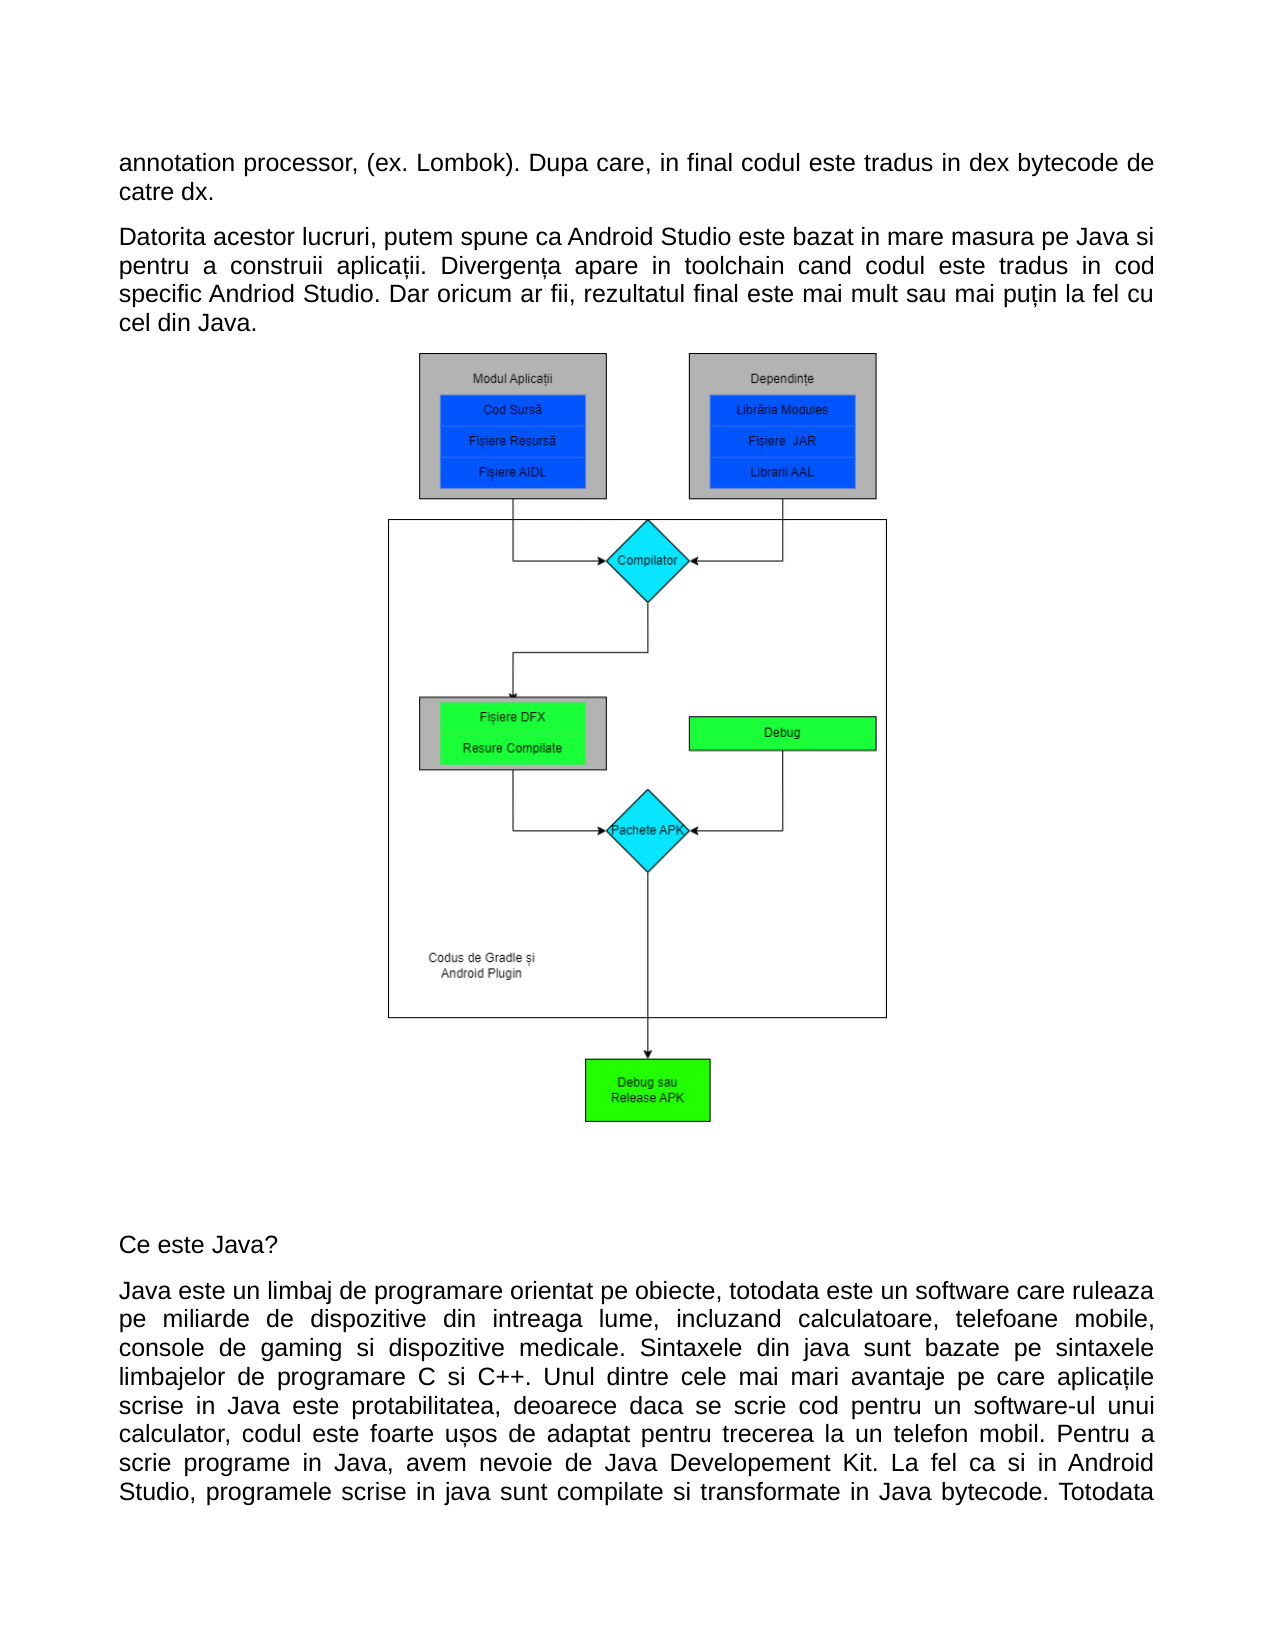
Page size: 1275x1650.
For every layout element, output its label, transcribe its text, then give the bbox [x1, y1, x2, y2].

picture [388, 353, 887, 1123]
text Datorita acestor lucruri, putem spune ca Android Studio este bazat in mare masura pe Java si pentru a construii aplicații. Divergența apare in toolchain cand codul este tradus in cod specific Andriod Studio. Dar oricum ar fii, rezultatul final este mai mult sau mai puțin la fel cu cel din Java. [118, 222, 1156, 337]
text Ce este Java? [118, 1230, 1156, 1259]
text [118, 148, 1156, 205]
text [118, 1276, 1156, 1506]
